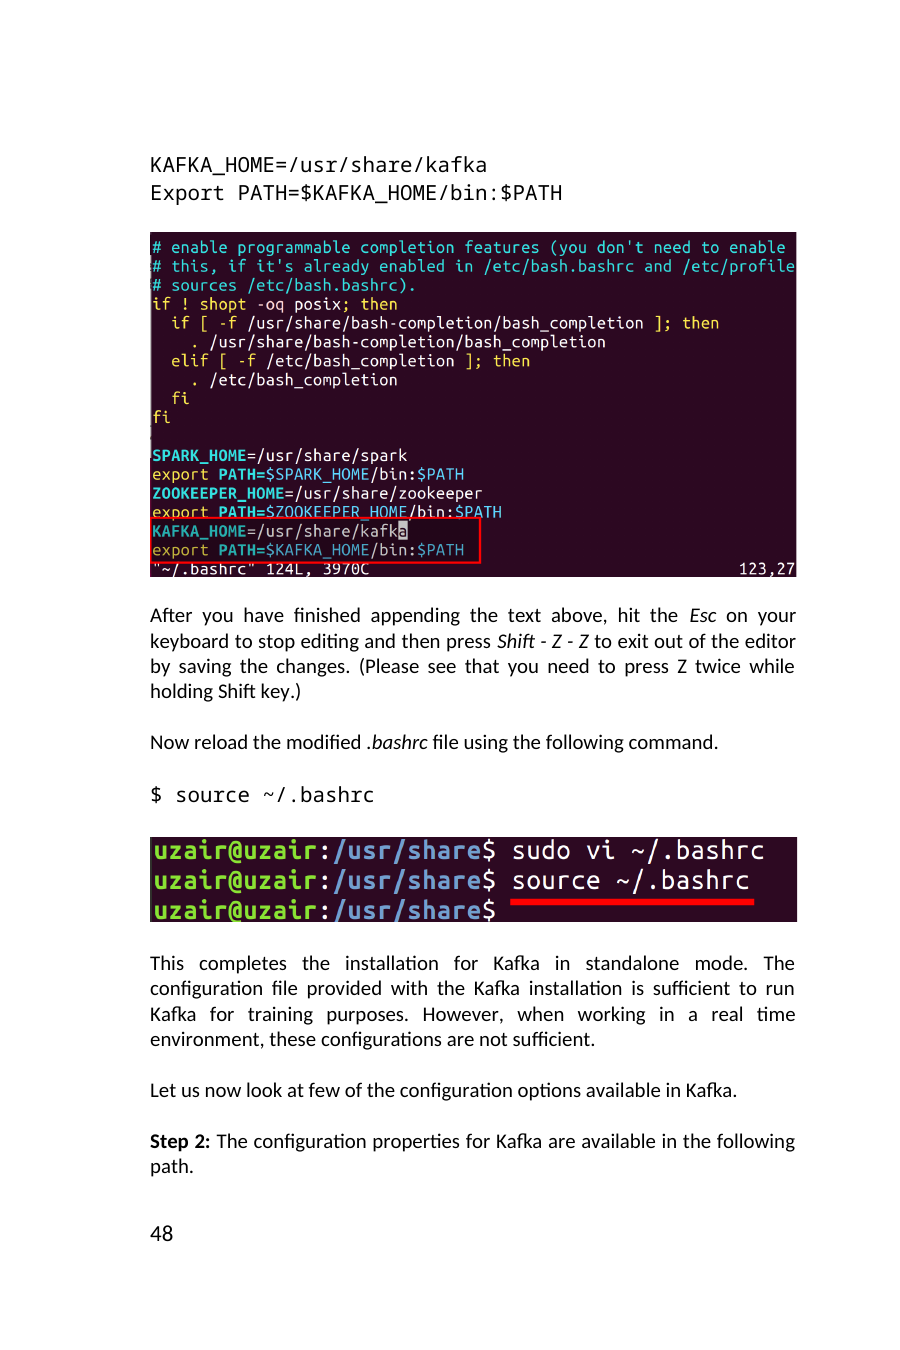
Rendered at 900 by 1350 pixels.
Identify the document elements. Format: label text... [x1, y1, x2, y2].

text After you have finished appending the text above, hit the Esc on your keyboard to stop editing and then press Shift - Z - Z to exit out of the editor by saving the changes. (Please see that you need to press Z twice while holding Shift key.) [150, 602, 796, 704]
text Export PATH=$KAFKA_HOME/bin:$PATH [150, 178, 796, 207]
text $ source ~/.bashrc [150, 780, 796, 809]
text Step 2: The configuration properties for Kafka are available in the following path. [150, 1128, 796, 1179]
picture [150, 837, 798, 922]
picture [150, 232, 797, 577]
text This completes the installation for Kafka in standalone mode. The configuration file provided with the Kafka installation is sufficient to run Kafka for training purposes. However, when working in a real time environment, these configurations are not sufficient. [150, 950, 796, 1052]
text KAFKA_HOME=/usr/share/kafka [150, 150, 796, 178]
text Now reload the modified .bashrc file using the following command. [150, 729, 796, 755]
text Let us now look at few of the configuration options available in Kafka. [150, 1077, 796, 1102]
